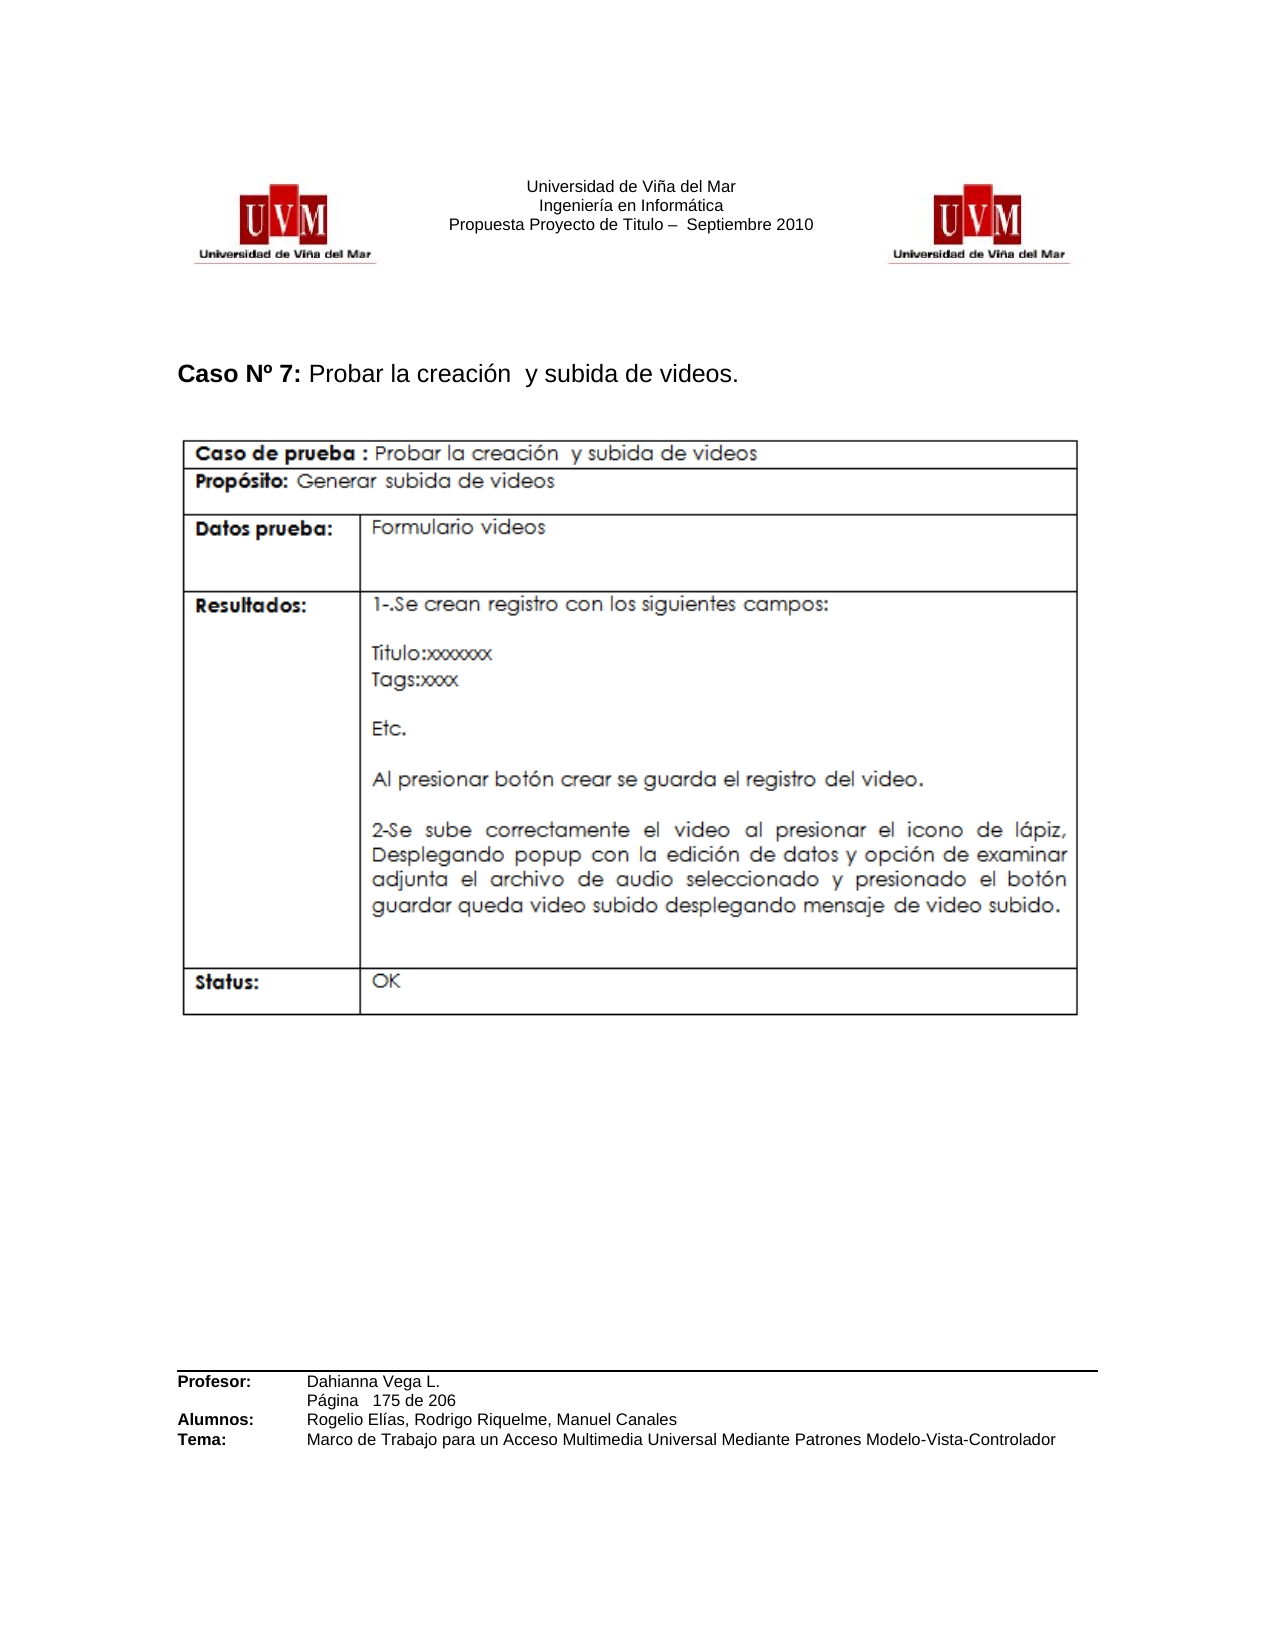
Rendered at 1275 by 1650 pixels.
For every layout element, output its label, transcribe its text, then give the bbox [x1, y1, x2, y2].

text Caso Nº 7: Probar la creación y subida de videos. [177, 359, 1098, 388]
picture [871, 176, 1084, 267]
picture [177, 176, 390, 267]
picture [177, 422, 1098, 1034]
